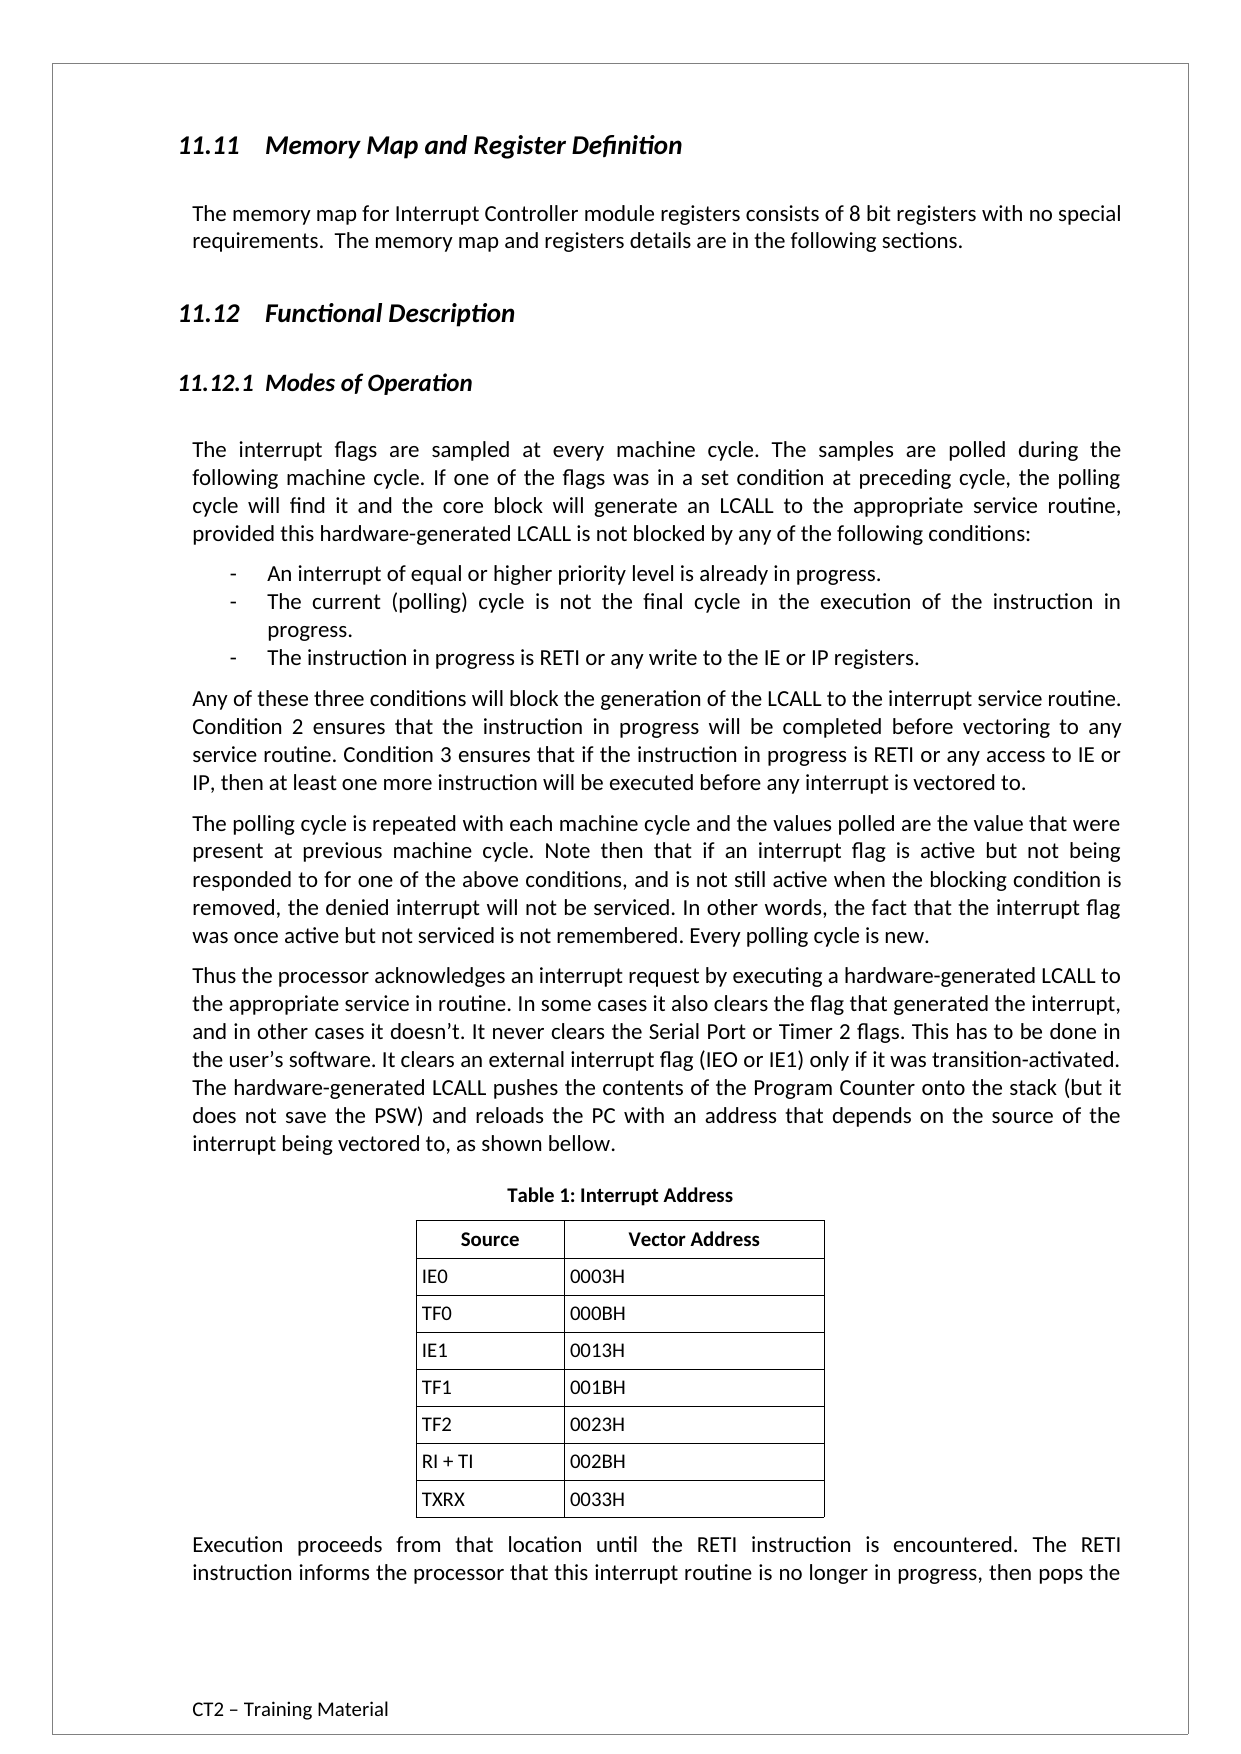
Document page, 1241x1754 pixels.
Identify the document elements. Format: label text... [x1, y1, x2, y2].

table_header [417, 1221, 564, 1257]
text The interrupt flags are sampled at every machine cycle. The samples are polled during the following machine cycle. If one of the flags was in a set condition at preceding cycle, the polling cycle will find it and the core block will generate an LCALL to the appropriate service routine, provided this hardware-generated LCALL is not blocked by any of the following conditions: [192, 435, 1123, 547]
subtitle Functional Description [117, 296, 1123, 329]
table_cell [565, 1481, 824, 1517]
list The current (polling) cycle is not the final cycle in the execution of the instruction in progress. [229, 587, 1123, 643]
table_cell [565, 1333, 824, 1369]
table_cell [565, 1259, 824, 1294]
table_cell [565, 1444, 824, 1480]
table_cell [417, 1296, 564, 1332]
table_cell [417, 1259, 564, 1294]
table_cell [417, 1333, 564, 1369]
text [192, 1530, 1123, 1586]
text The polling cycle is repeated with each machine cycle and the values polled are the value that were present at previous machine cycle. Note then that if an interrupt flag is active but not being responded to for one of the above conditions, and is not still active when the blocking condition is removed, the denied interrupt will not be serviced. In other words, the fact that the interrupt flag was once active but not serviced is not remembered. Every polling cycle is new. [192, 809, 1123, 949]
subtitle Modes of Operation [117, 367, 1123, 397]
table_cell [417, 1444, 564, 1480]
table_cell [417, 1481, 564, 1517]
subtitle Memory Map and Register Definition [117, 128, 1123, 161]
text Thus the processor acknowledges an interrupt request by executing a hardware-generated LCALL to the appropriate service in routine. In some cases it also clears the flag that generated the interrupt, and in other cases it doesn’t. It never clears the Serial Port or Timer 2 flags. This has to be done in the user’s software. It clears an external interrupt flag (IEO or IE1) only if it was transition-activated. The hardware-generated LCALL pushes the contents of the Program Counter onto the stack (but it does not save the PSW) and reloads the PC with an address that depends on the source of the interrupt being vectored to, as shown bellow. [192, 961, 1123, 1157]
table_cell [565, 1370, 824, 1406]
text Any of these three conditions will block the generation of the LCALL to the interrupt service routine. Condition 2 ensures that the instruction in progress will be completed before vectoring to any service routine. Condition 3 ensures that if the instruction in progress is RETI or any access to IE or IP, then at least one more instruction will be executed before any interrupt is vectored to. [192, 684, 1123, 796]
list An interrupt of equal or higher priority level is already in progress. [229, 559, 1123, 587]
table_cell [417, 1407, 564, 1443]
text The memory map for Interrupt Controller module registers consists of 8 bit registers with no special requirements. The memory map and registers details are in the following sections. [192, 199, 1123, 255]
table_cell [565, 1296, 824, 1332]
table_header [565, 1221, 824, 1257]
list The instruction in progress is RETI or any write to the IE or IP registers. [229, 643, 1123, 672]
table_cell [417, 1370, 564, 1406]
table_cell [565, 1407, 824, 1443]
